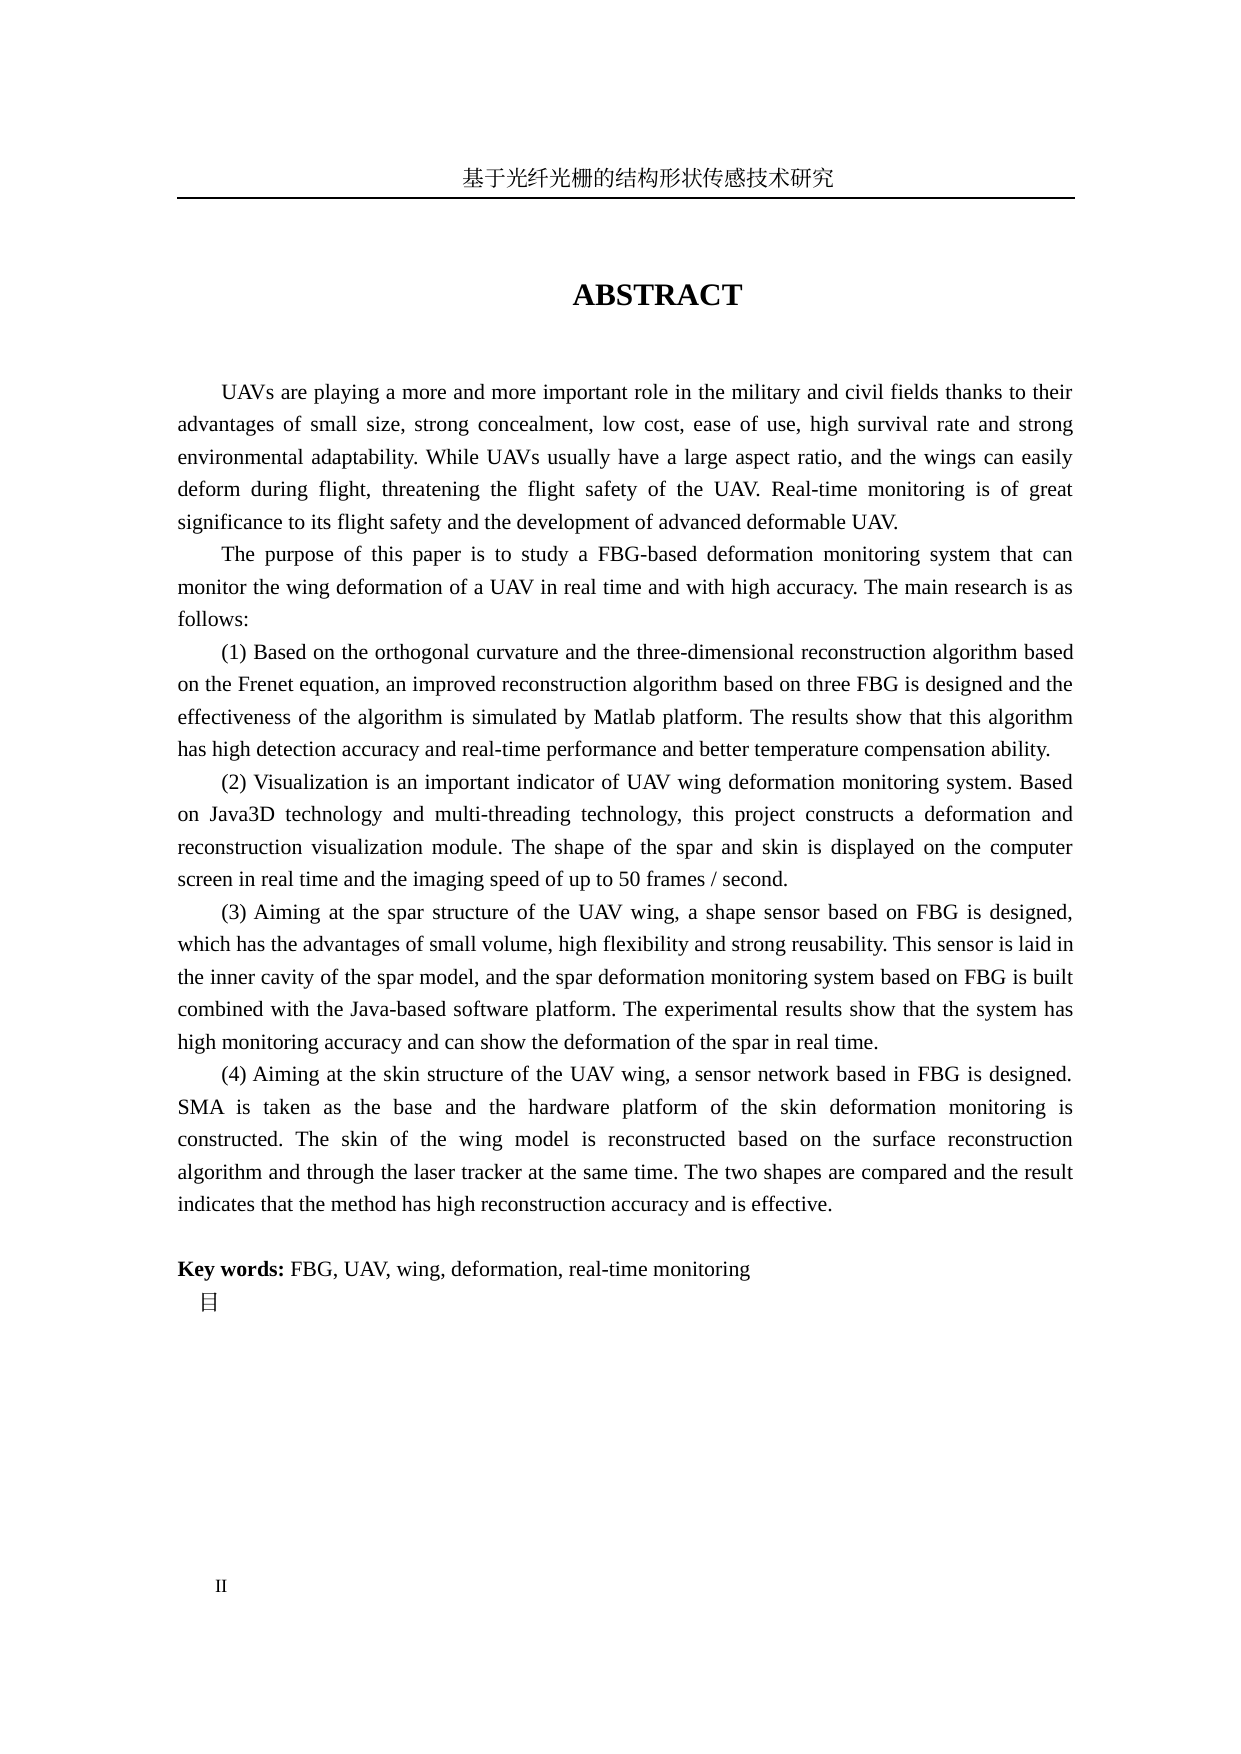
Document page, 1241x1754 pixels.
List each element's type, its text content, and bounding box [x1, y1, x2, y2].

text ABSTRACT [177, 261, 1075, 326]
text The purpose of this paper is to study a FBG-based deformation monitoring system that can monitor the wing deformation of a UAV in real time and with high accuracy. The main research is as follows: [177, 537, 1075, 635]
text (3) Aiming at the spar structure of the UAV wing, a shape sensor based on FBG is designed, which has the advantages of small volume, high flexibility and strong reusability. This sensor is laid in the inner cavity of the spar model, and the spar deformation monitoring system based on FBG is built combined with the Java-based software platform. The experimental results show that the system has high monitoring accuracy and can show the deformation of the spar in real time. [177, 895, 1075, 1057]
text (2) Visualization is an important indicator of UAV wing deformation monitoring system. Based on Java3D technology and multi-threading technology, this project constructs a deformation and reconstruction visualization module. The shape of the spar and skin is displayed on the computer screen in real time and the imaging speed of up to 50 frames / second. [177, 765, 1075, 895]
text UAVs are playing a more and more important role in the military and civil fields thanks to their advantages of small size, strong concealment, low cost, ease of use, high survival rate and strong environmental adaptability. While UAVs usually have a large aspect ratio, and the wings can easily deform during flight, threatening the flight safety of the UAV. Real-time monitoring is of great significance to its flight safety and the development of advanced deformable UAV. [177, 375, 1075, 537]
text (4) Aiming at the skin structure of the UAV wing, a sensor network based in FBG is designed. SMA is taken as the base and the hardware platform of the skin deformation monitoring is constructed. The skin of the wing model is reconstructed based on the surface reconstruction algorithm and through the laser tracker at the same time. The two shapes are compared and the result indicates that the method has high reconstruction accuracy and is effective. [177, 1057, 1075, 1220]
text Key words: FBG, UAV, wing, deformation, real-time monitoring [177, 1252, 1075, 1285]
text (1) Based on the orthogonal curvature and the three-dimensional reconstruction algorithm based on the Frenet equation, an improved reconstruction algorithm based on three FBG is designed and the effectiveness of the algorithm is simulated by Matlab platform. The results show that this algorithm has high detection accuracy and real-time performance and better temperature compensation ability. [177, 635, 1075, 765]
